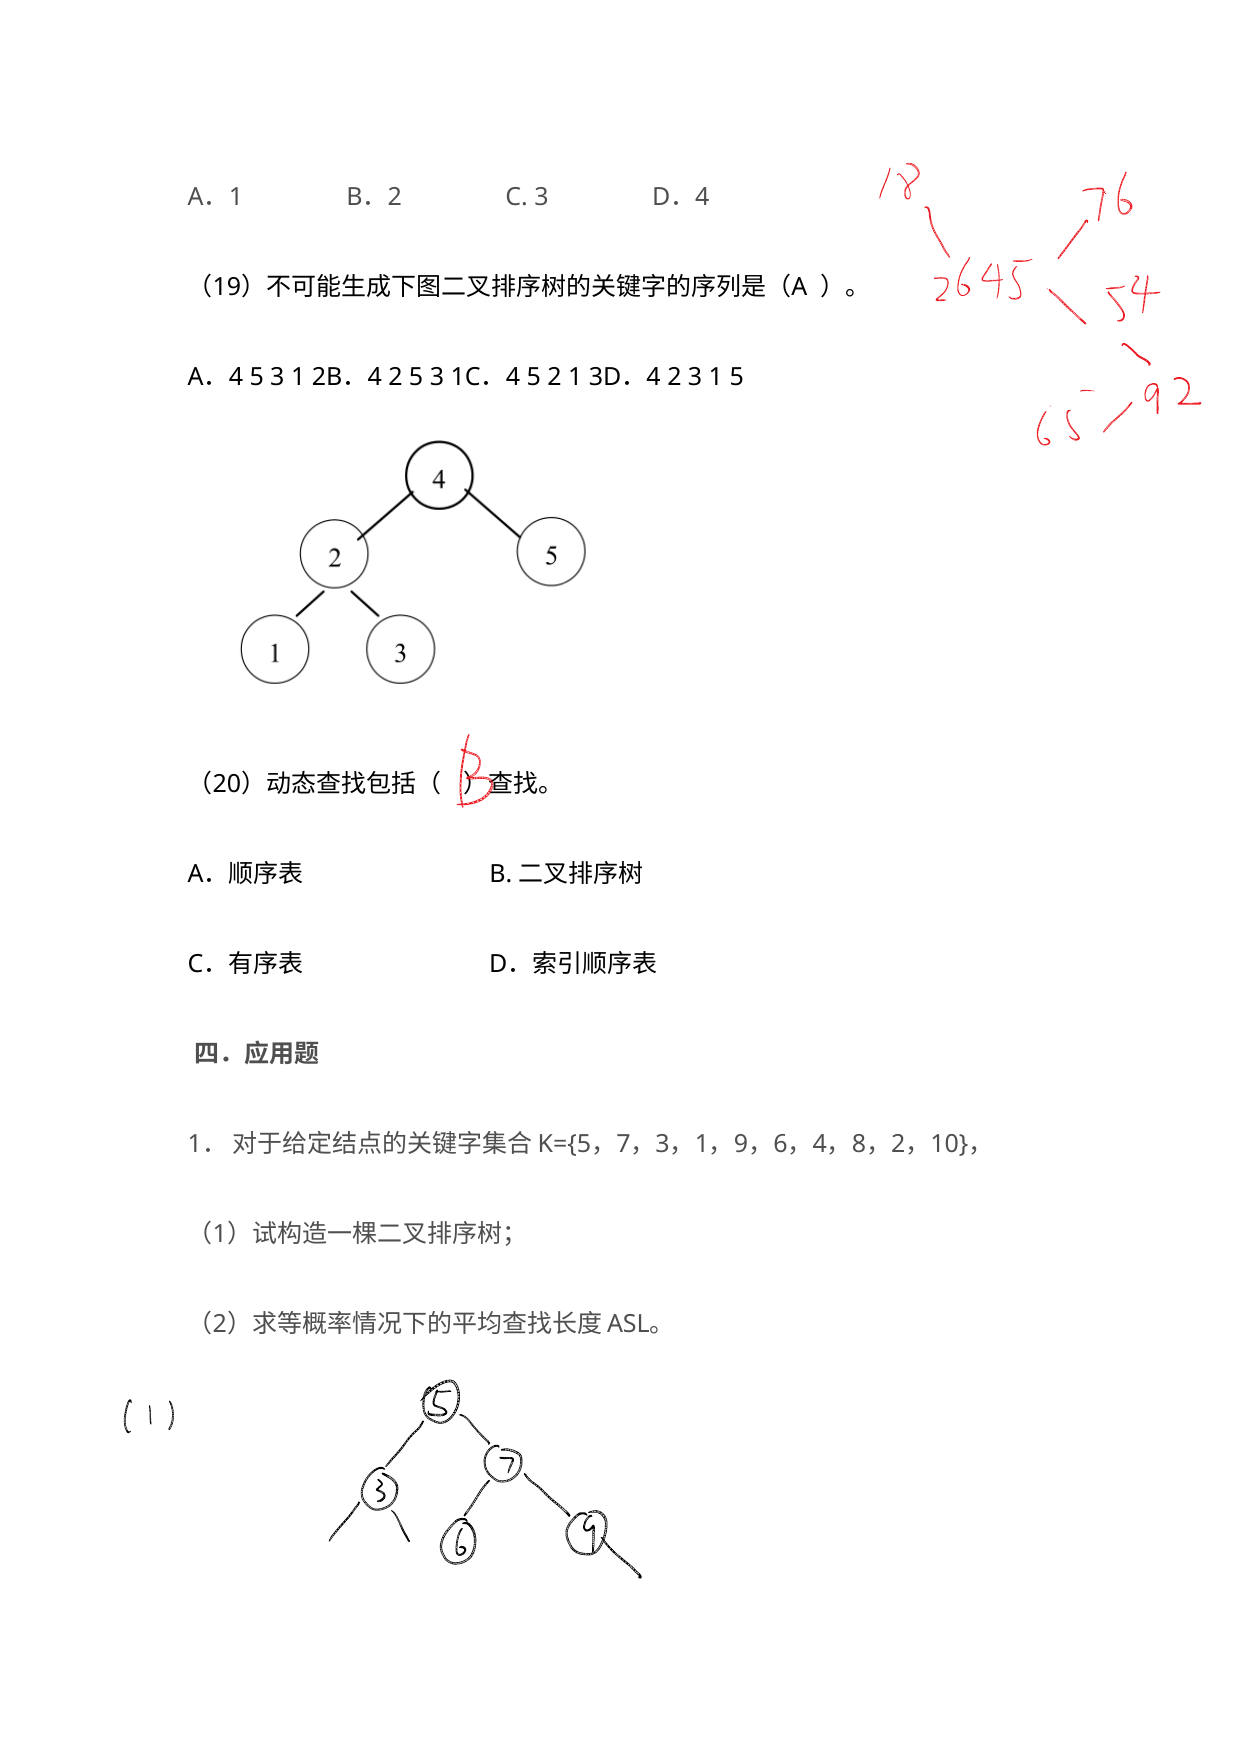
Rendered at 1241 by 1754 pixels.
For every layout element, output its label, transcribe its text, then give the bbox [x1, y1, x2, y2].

text （2）求等概率情况下的平均查找长度ASL。 [187, 1289, 1053, 1354]
picture [193, 432, 714, 694]
text 1． 对于给定结点的关键字集合K={5，7，3，1，9，6，4，8，2，10}， [187, 1109, 1053, 1174]
text A．顺序表 B. 二叉排序树 [187, 839, 1053, 904]
text 四．应用题 [187, 1019, 1053, 1084]
text C．有序表 D．索引顺序表 [187, 929, 1053, 994]
text （1）试构造一棵二叉排序树； [187, 1199, 1053, 1264]
text （20）动态查找包括（ ）查找。 [187, 749, 1053, 814]
text A．1 B．2 C. 3 D．4 [187, 162, 1053, 227]
text （19）不可能生成下图二叉排序树的关键字的序列是（A ）。 [187, 252, 1053, 317]
text A．4 5 3 1 2B．4 2 5 3 1C．4 5 2 1 3D．4 2 3 1 5 [187, 342, 1053, 407]
